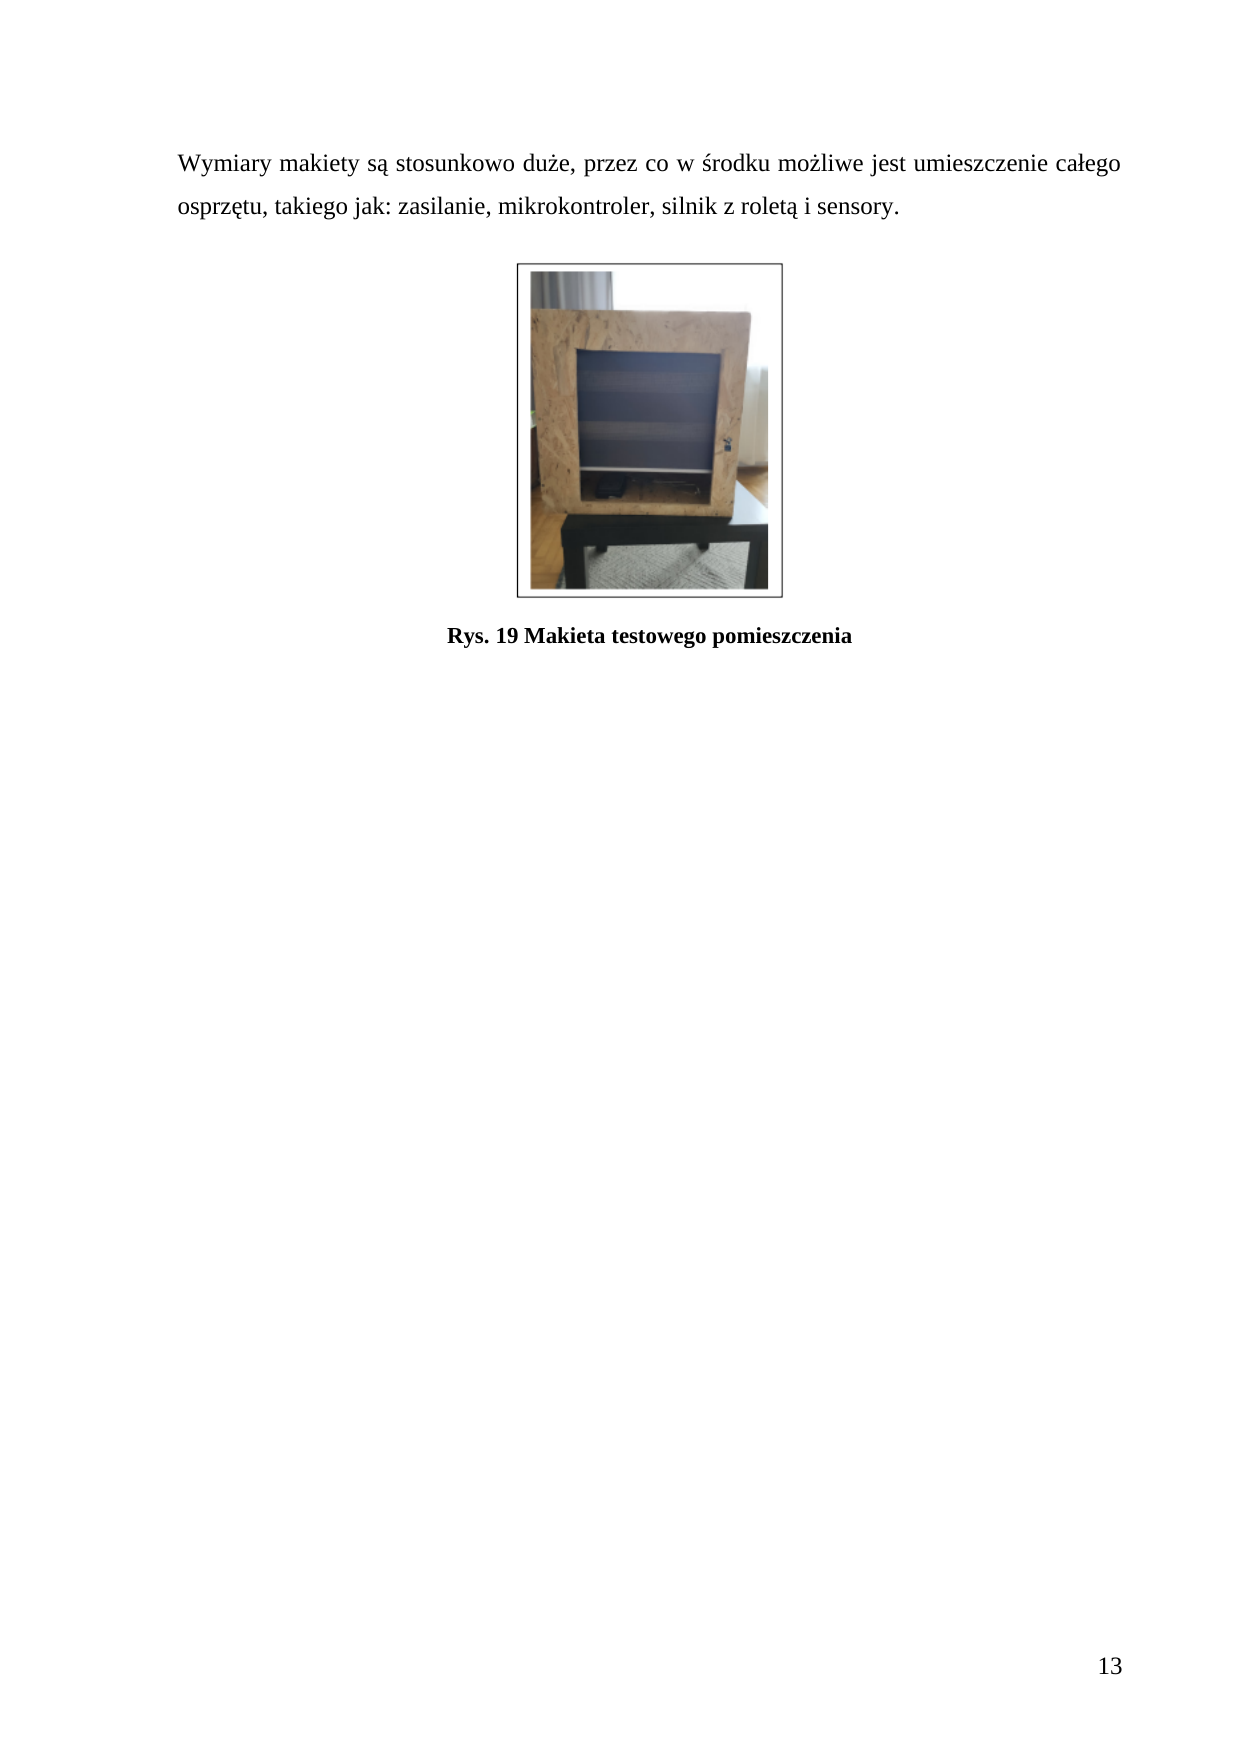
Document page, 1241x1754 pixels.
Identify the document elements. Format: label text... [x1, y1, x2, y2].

text Rys. 19 Makieta testowego pomieszczenia [177, 622, 1122, 703]
text Wymiary makiety są stosunkowo duże, przez co w środku możliwe jest umieszczenie całego osprzętu, takiego jak: zasilanie, mikrokontroler, silnik z roletą i sensory. [177, 148, 1122, 219]
